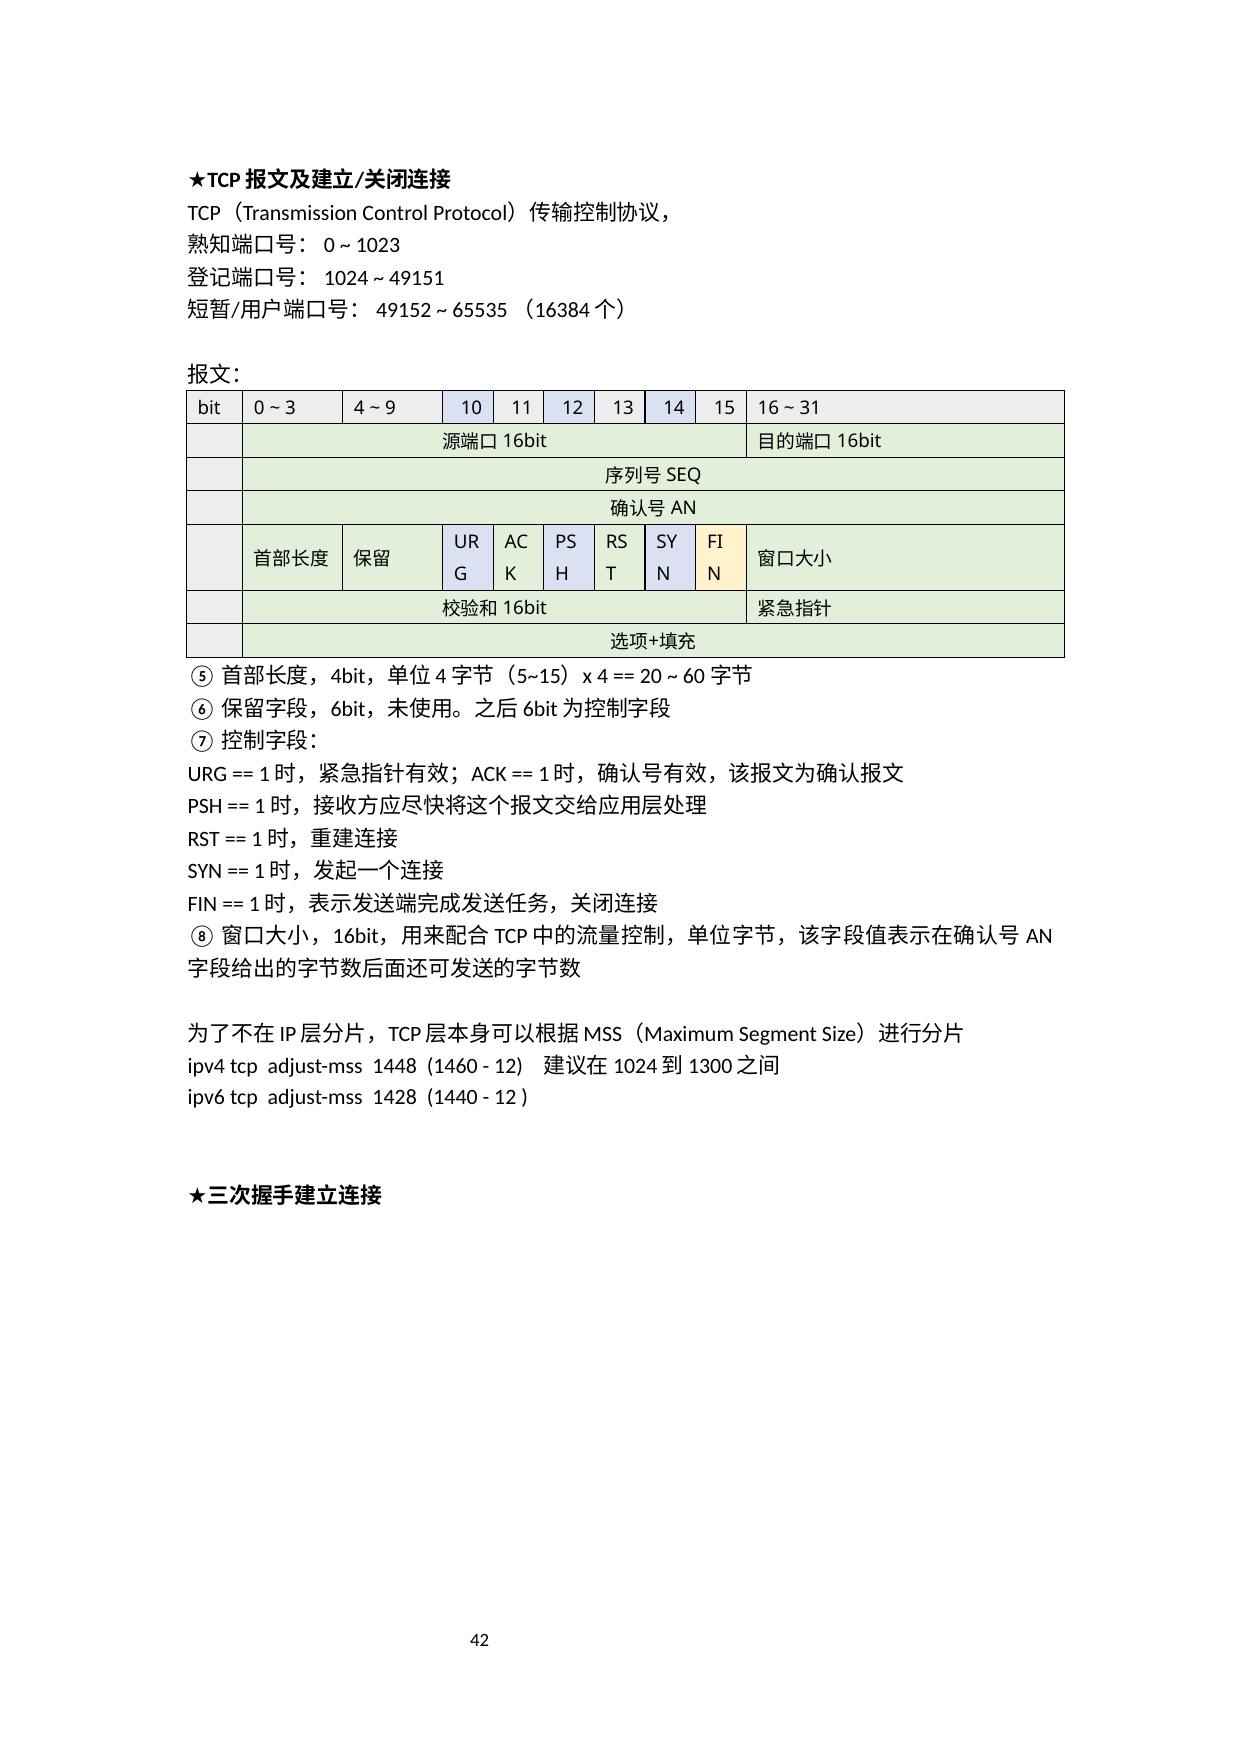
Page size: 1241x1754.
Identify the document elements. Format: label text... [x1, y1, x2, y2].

text FIN == 1时，表示发送端完成发送任务，关闭连接 [187, 885, 1053, 918]
text ⑦控制字段： [187, 723, 1053, 755]
text 报文： [187, 357, 1053, 389]
table_header bit [187, 391, 242, 423]
text 熟知端口号： 0 ~ 1023 [187, 227, 1053, 259]
text SYN == 1时，发起一个连接 [187, 853, 1053, 885]
table_header 14 [646, 391, 695, 423]
table_cell 选项+填充 [243, 624, 1064, 657]
table_header 4 ~ 9 [343, 391, 442, 423]
text PSH == 1时，接收方应尽快将这个报文交给应用层处理 [187, 788, 1053, 820]
table_cell 保留 [343, 525, 442, 590]
table_cell SYN [646, 525, 695, 590]
table_cell [187, 424, 242, 457]
table_cell 源端口 16bit [243, 424, 746, 457]
text ipv4 tcp adjust-mss 1448 (1460 - 12) 建议在1024到1300之间 [187, 1048, 1053, 1080]
text ⑧窗口大小，16bit，用来配合TCP中的流量控制，单位字节，该字段值表示在确认号AN字段给出的字节数后面还可发送的字节数 [187, 918, 1053, 983]
text ⑤首部长度，4bit，单位4字节（5~15）x 4 == 20 ~ 60 字节 [187, 658, 1053, 690]
table_header 15 [696, 391, 746, 423]
table_cell [187, 624, 242, 657]
table_cell URG [443, 525, 493, 590]
table_header 10 [443, 391, 493, 423]
text ipv6 tcp adjust-mss 1428 (1440 - 12 ) [187, 1080, 1053, 1113]
table_cell 紧急指针 [747, 591, 1064, 623]
table_cell RST [595, 525, 644, 590]
text ★TCP报文及建立/关闭连接 [187, 162, 1053, 194]
table_cell 目的端口 16bit [747, 424, 1064, 457]
table_header 0 ~ 3 [243, 391, 342, 423]
table_header 13 [595, 391, 644, 423]
text 登记端口号： 1024 ~ 49151 [187, 259, 1053, 292]
table_cell PSH [544, 525, 594, 590]
table_cell 窗口大小 [747, 525, 1064, 590]
text 短暂/用户端口号： 49152 ~ 65535 （16384个） [187, 292, 1053, 324]
table_cell [187, 591, 242, 623]
table_cell ACK [494, 525, 543, 590]
text ★三次握手建立连接 [187, 1178, 1053, 1210]
table_cell 确认号 AN [243, 491, 1064, 524]
table_header 11 [494, 391, 543, 423]
table_header 12 [544, 391, 594, 423]
table_cell [187, 525, 242, 590]
table_cell FIN [696, 525, 746, 590]
text RST == 1时，重建连接 [187, 820, 1053, 853]
table_cell [187, 458, 242, 490]
table_cell 校验和 16bit [243, 591, 746, 623]
text ⑥保留字段，6bit，未使用。之后6bit为控制字段 [187, 690, 1053, 723]
table_cell 首部长度 [243, 525, 342, 590]
text 为了不在IP层分片，TCP层本身可以根据MSS（Maximum Segment Size）进行分片 [187, 1015, 1053, 1048]
table_cell [187, 491, 242, 524]
table_header 16 ~ 31 [747, 391, 1064, 423]
table_cell 序列号 SEQ [243, 458, 1064, 490]
text TCP（Transmission Control Protocol）传输控制协议， [187, 194, 1053, 227]
text URG == 1时，紧急指针有效；ACK == 1时，确认号有效，该报文为确认报文 [187, 755, 1053, 788]
